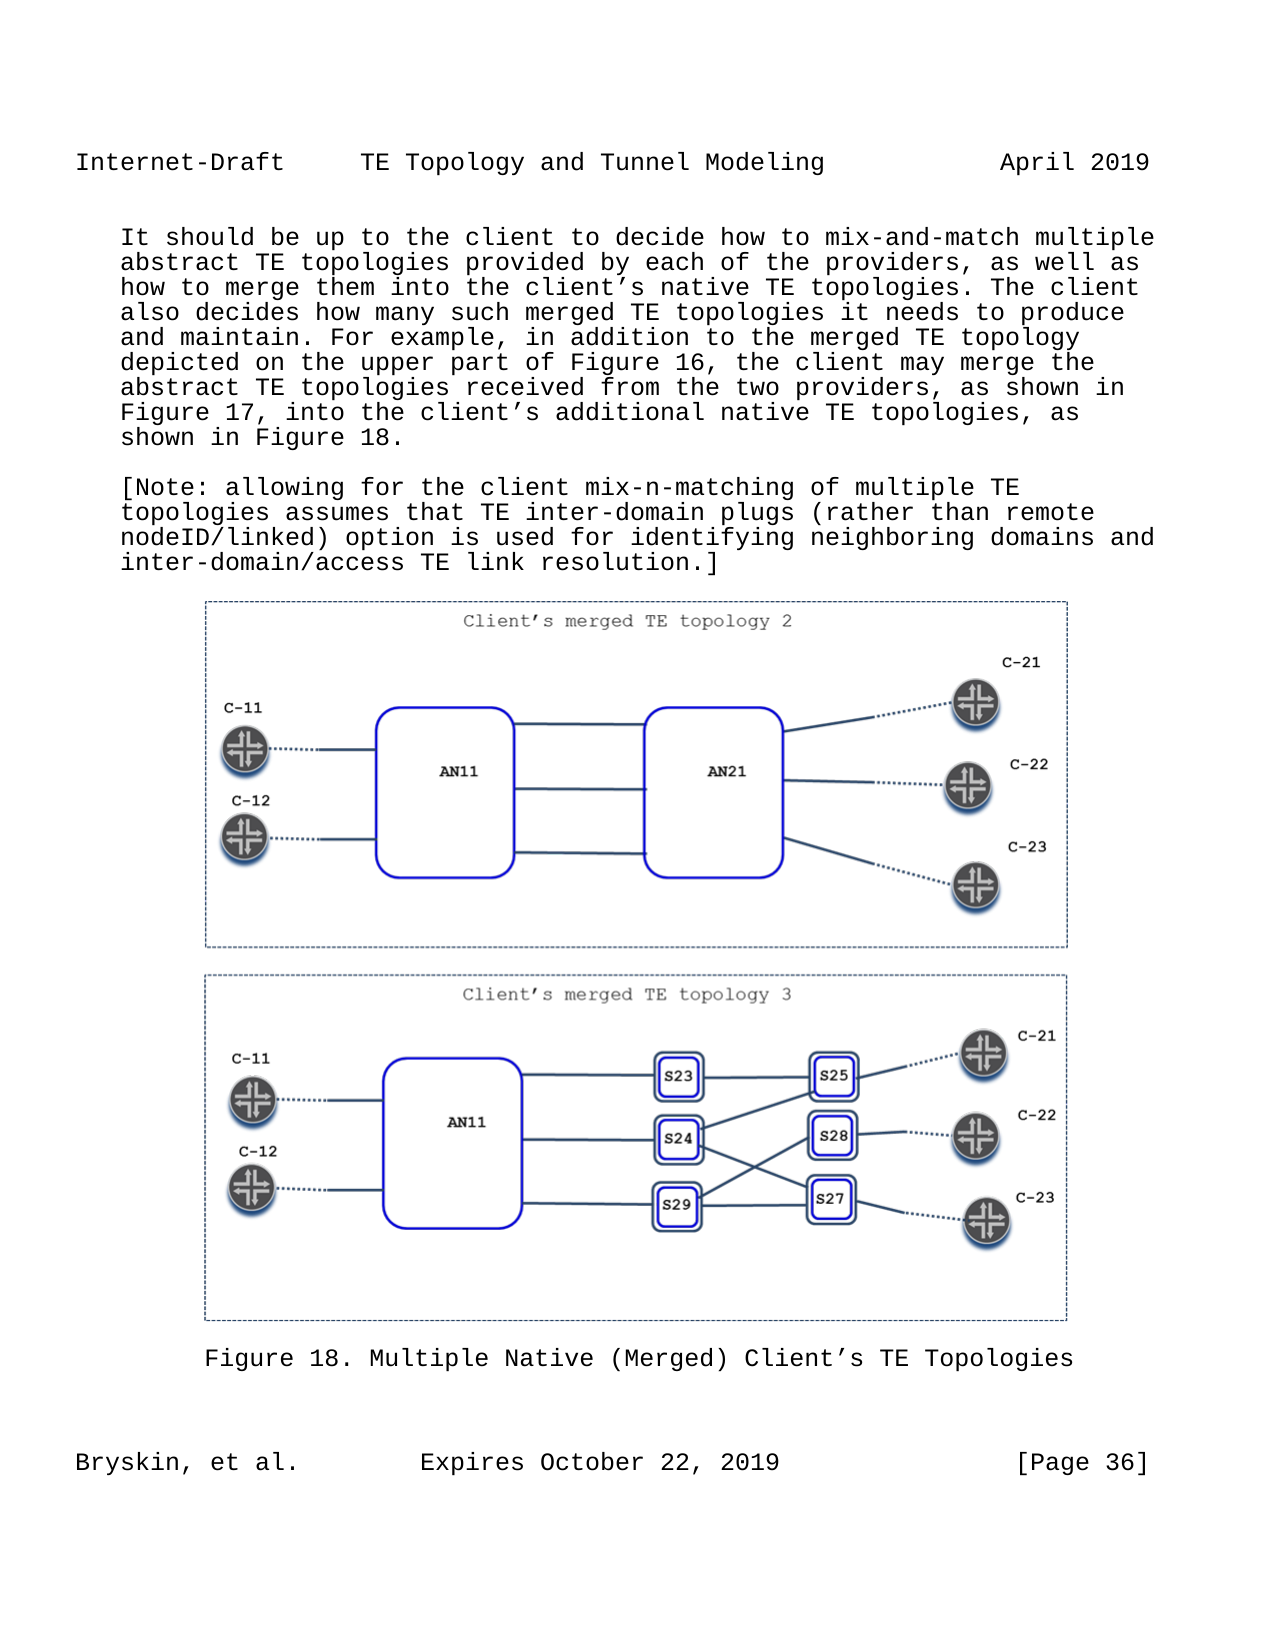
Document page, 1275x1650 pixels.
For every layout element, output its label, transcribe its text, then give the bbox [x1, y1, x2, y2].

text [Note: allowing for the client mix-n-matching of multiple TE topologies assumes that TE inter-domain plugs (rather than remote nodeID/linked) option is used for identifying neighboring domains and inter-domain/access TE link resolution.] [120, 475, 1158, 575]
picture [140, 601, 1116, 1322]
text It should be up to the client to decide how to mix-and-match multiple abstract TE topologies provided by each of the providers, as well as how to merge them into the client’s native TE topologies. The client also decides how many such merged TE topologies it needs to produce and maintain. For example, in addition to the merged TE topology depicted on the upper part of Figure 16, the client may merge the abstract TE topologies received from the two providers, as shown in Figure 17, into the client’s additional native TE topologies, as shown in Figure 18. [120, 225, 1158, 450]
